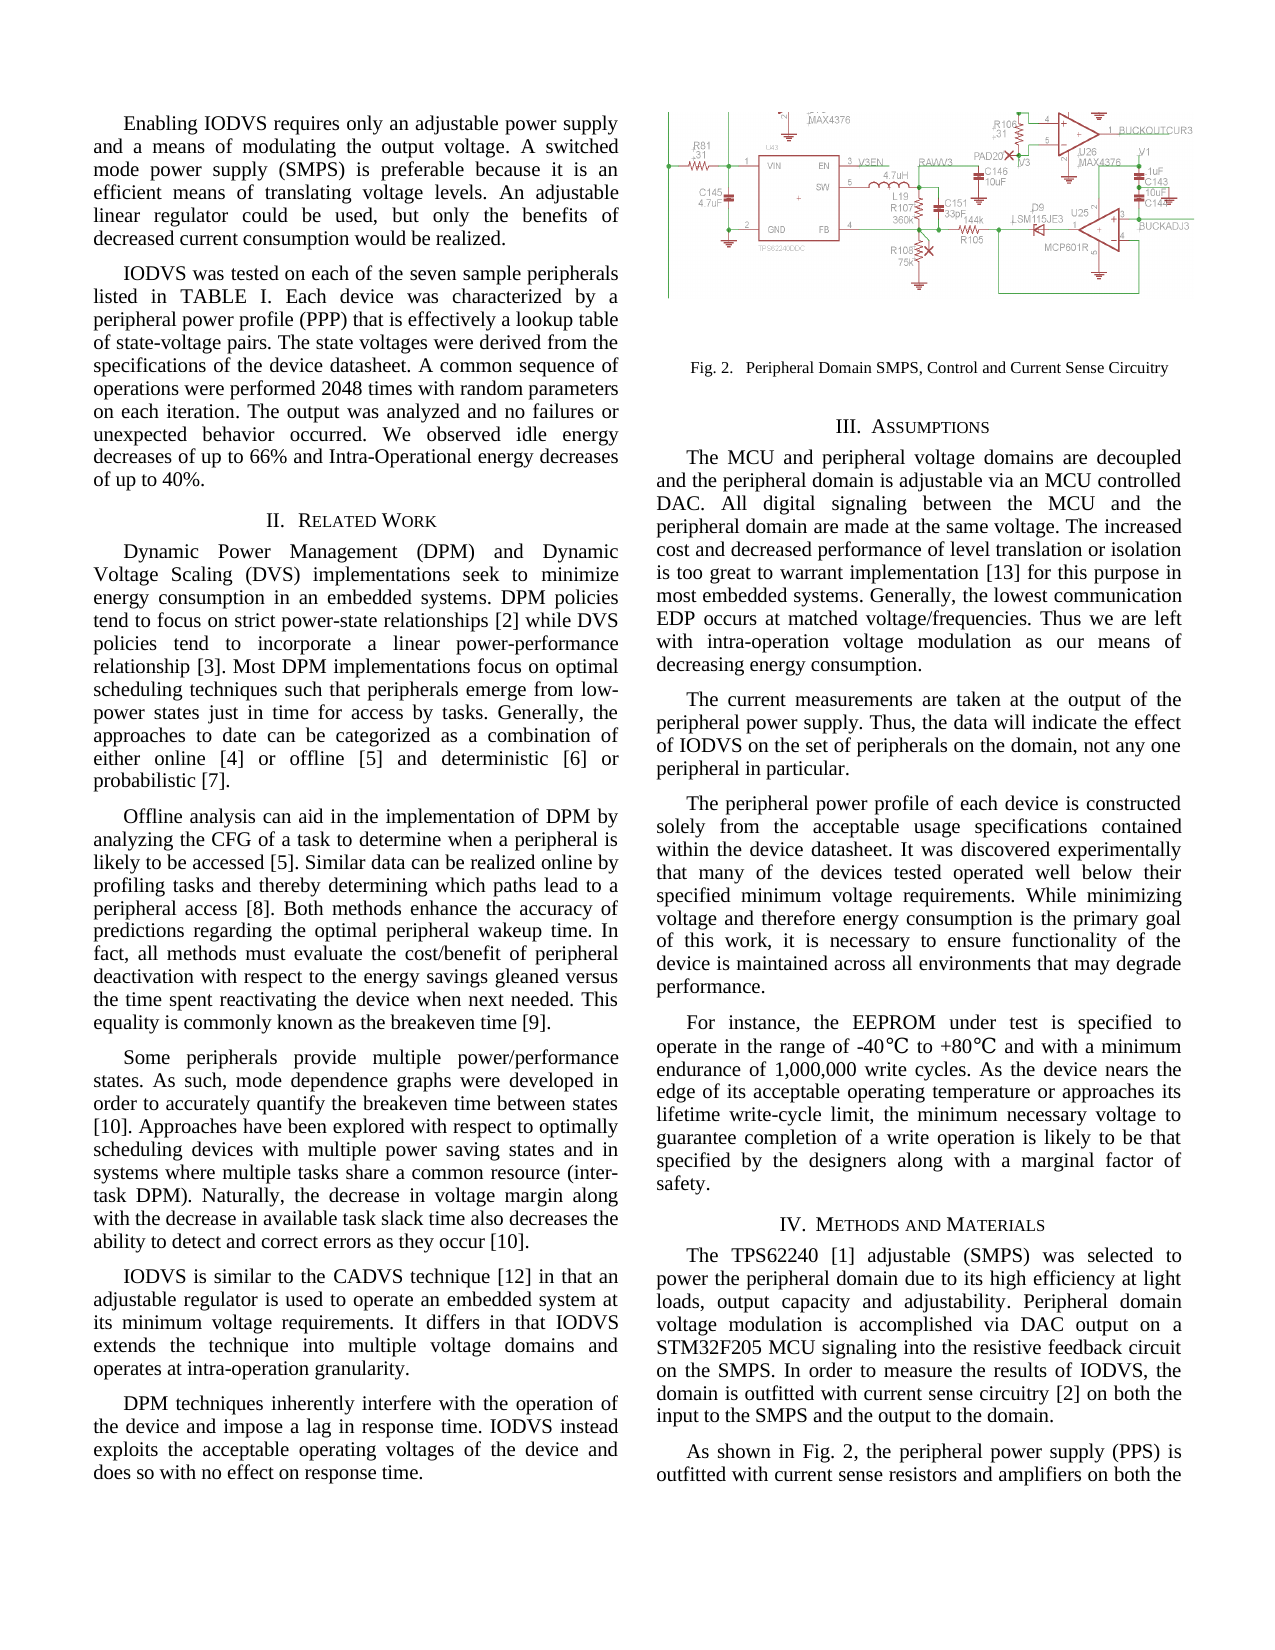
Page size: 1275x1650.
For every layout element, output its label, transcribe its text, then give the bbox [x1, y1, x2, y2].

text IODVS was tested on each of the seven sample peripherals listed in TABLE I. Each device was characterized by a peripheral power profile (PPP) that is effectively a lookup table of state-voltage pairs. The state voltages were derived from the specifications of the device datasheet. A common sequence of operations were performed 2048 times with random parameters on each iteration. The output was analyzed and no failures or unexpected behavior occurred. We observed idle energy decreases of up to 66% and Intra-Operational energy decreases of up to 40%. [93, 262, 619, 491]
text The current measurements are taken at the output of the peripheral power supply. Thus, the data will indicate the effect of IODVS on the set of peripherals on the domain, not any one peripheral in particular. [656, 688, 1182, 780]
text The TPS62240 adjustable (SMPS) was selected to power the peripheral domain due to its high efficiency at light loads, output capacity and adjustability. Peripheral domain voltage modulation is accomplished via DAC output on a STM32F205 MCU signaling into the resistive feedback circuit on the SMPS. In order to measure the results of IODVS, the domain is outfitted with current sense circuitry on both the input to the SMPS and the output to the domain. [656, 1244, 1182, 1427]
table_header Peripheral Domain SMPS, Control and Current Sense Circuitry [656, 113, 1203, 397]
text The MCU and peripheral voltage domains are decoupled and the peripheral domain is adjustable via an MCU controlled DAC. All digital signaling between the MCU and the peripheral domain are made at the same voltage. The increased cost and decreased performance of level translation or isolation is too great to warrant implementation for this purpose in most embedded systems. Generally, the lowest communication EDP occurs at matched voltage/frequencies. Thus we are left with intra-operation voltage modulation as our means of decreasing energy consumption. [656, 447, 1182, 676]
subtitle Methods and Materials [656, 1212, 1182, 1236]
text IODVS is similar to the CADVS technique in that an adjustable regulator is used to operate an embedded system at its minimum voltage requirements. It differs in that IODVS extends the technique into multiple voltage domains and operates at intra-operation granularity. [93, 1265, 619, 1380]
text Offline analysis can aid in the implementation of DPM by analyzing the CFG of a task to determine when a peripheral is likely to be accessed . Similar data can be realized online by profiling tasks and thereby determining which paths lead to a peripheral access. Both methods enhance the accuracy of predictions regarding the optimal peripheral wakeup time. In fact, all methods must evaluate the cost/benefit of peripheral deactivation with respect to the energy savings gleaned versus the time spent reactivating the device when next needed. This equality is commonly known as the breakeven time. [93, 805, 619, 1034]
subtitle Assumptions [656, 414, 1182, 438]
text The peripheral power profile of each device is constructed solely from the acceptable usage specifications contained within the device datasheet. It was discovered experimentally that many of the devices tested operated well below their specified minimum voltage requirements. While minimizing voltage and therefore energy consumption is the primary goal of this work, it is necessary to ensure functionality of the device is maintained across all environments that may degrade performance. [656, 792, 1182, 998]
text DPM techniques inherently interfere with the operation of the device and impose a lag in response time. IODVS instead exploits the acceptable operating voltages of the device and does so with no effect on response time. [93, 1392, 619, 1484]
text Dynamic Power Management (DPM) and Dynamic Voltage Scaling (DVS) implementations seek to minimize energy consumption in an embedded systems. DPM policies tend to focus on strict power-state relationships while DVS policies tend to incorporate a linear power-performance relationship. Most DPM implementations focus on optimal scheduling techniques such that peripherals emerge from low-power states just in time for access by tasks. Generally, the approaches to date can be categorized as a combination of either online or offline and deterministic or probabilistic. [93, 541, 619, 792]
picture [665, 112, 1195, 299]
text Some peripherals provide multiple power/performance states. As such, mode dependence graphs were developed in order to accurately quantify the breakeven time between states. Approaches have been explored with respect to optimally scheduling devices with multiple power saving states and in systems where multiple tasks share a common resource (inter-task DPM). Naturally, the decrease in voltage margin along with the decrease in available task slack time also decreases the ability to detect and correct errors as they occur. [93, 1047, 619, 1253]
text Enabling IODVS requires only an adjustable power supply and a means of modulating the output voltage. A switched mode power supply (SMPS) is preferable because it is an efficient means of translating voltage levels. An adjustable linear regulator could be used, but only the benefits of decreased current consumption would be realized. [93, 112, 619, 250]
text For instance, the EEPROM under test is specified to operate in the range of -40℃ to +80℃ and with a minimum endurance of 1,000,000 write cycles. As the device nears the edge of its acceptable operating temperature or approaches its lifetime write-cycle limit, the minimum necessary voltage to guarantee completion of a write operation is likely to be that specified by the designers along with a marginal factor of safety. [656, 1011, 1182, 1195]
subtitle Related Work [93, 508, 619, 532]
